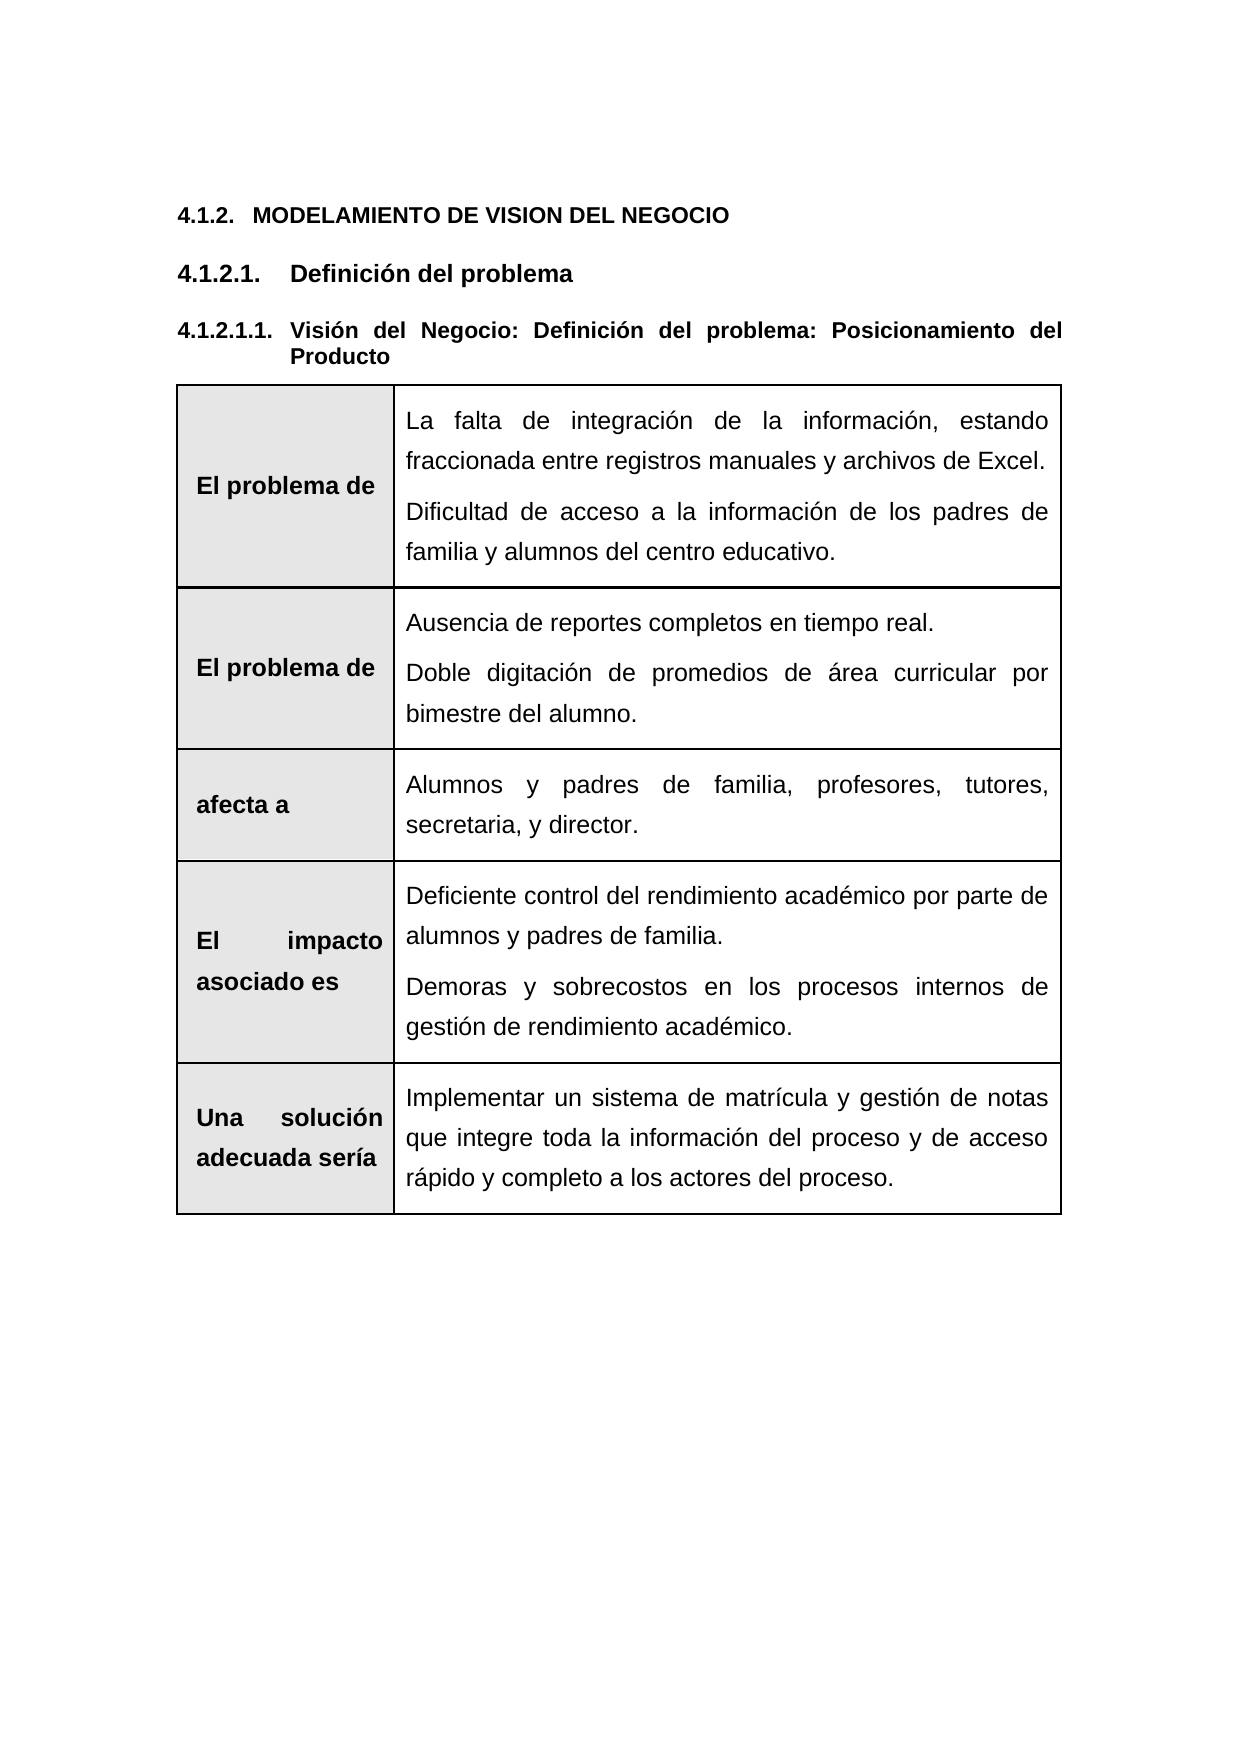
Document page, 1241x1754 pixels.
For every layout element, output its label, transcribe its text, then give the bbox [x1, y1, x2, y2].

table_cell afecta a [178, 750, 393, 859]
table_cell El impacto asociado es [178, 862, 393, 1062]
table_header El problema de [178, 386, 393, 586]
list Visión del Negocio: Definición del problema: Posicionamiento del Producto [177, 317, 1063, 369]
table_cell Alumnos y padres de familia, profesores, tutores, secretaria, y director. [395, 750, 1060, 859]
table_cell Una solución adecuada sería [178, 1064, 393, 1213]
list Definición del problema [177, 259, 1063, 288]
table_cell Ausencia de reportes completos en tiempo real. Doble digitación de promedios de área curricular por bimestre del alumno. [395, 589, 1060, 748]
table_cell Deficiente control del rendimiento académico por parte de alumnos y padres de familia. Demoras y sobrecostos en los procesos internos de gestión de rendimiento académico. [395, 862, 1060, 1062]
table_cell Implementar un sistema de matrícula y gestión de notas que integre toda la información del proceso y de acceso rápido y completo a los actores del proceso. [395, 1064, 1060, 1213]
list MODELAMIENTO DE VISION DEL NEGOCIO [177, 202, 1063, 228]
table_header La falta de integración de la información, estando fraccionada entre registros manuales y archivos de Excel. Dificultad de acceso a la información de los padres de familia y alumnos del centro educativo. [395, 386, 1060, 586]
table_cell El problema de [178, 589, 393, 748]
